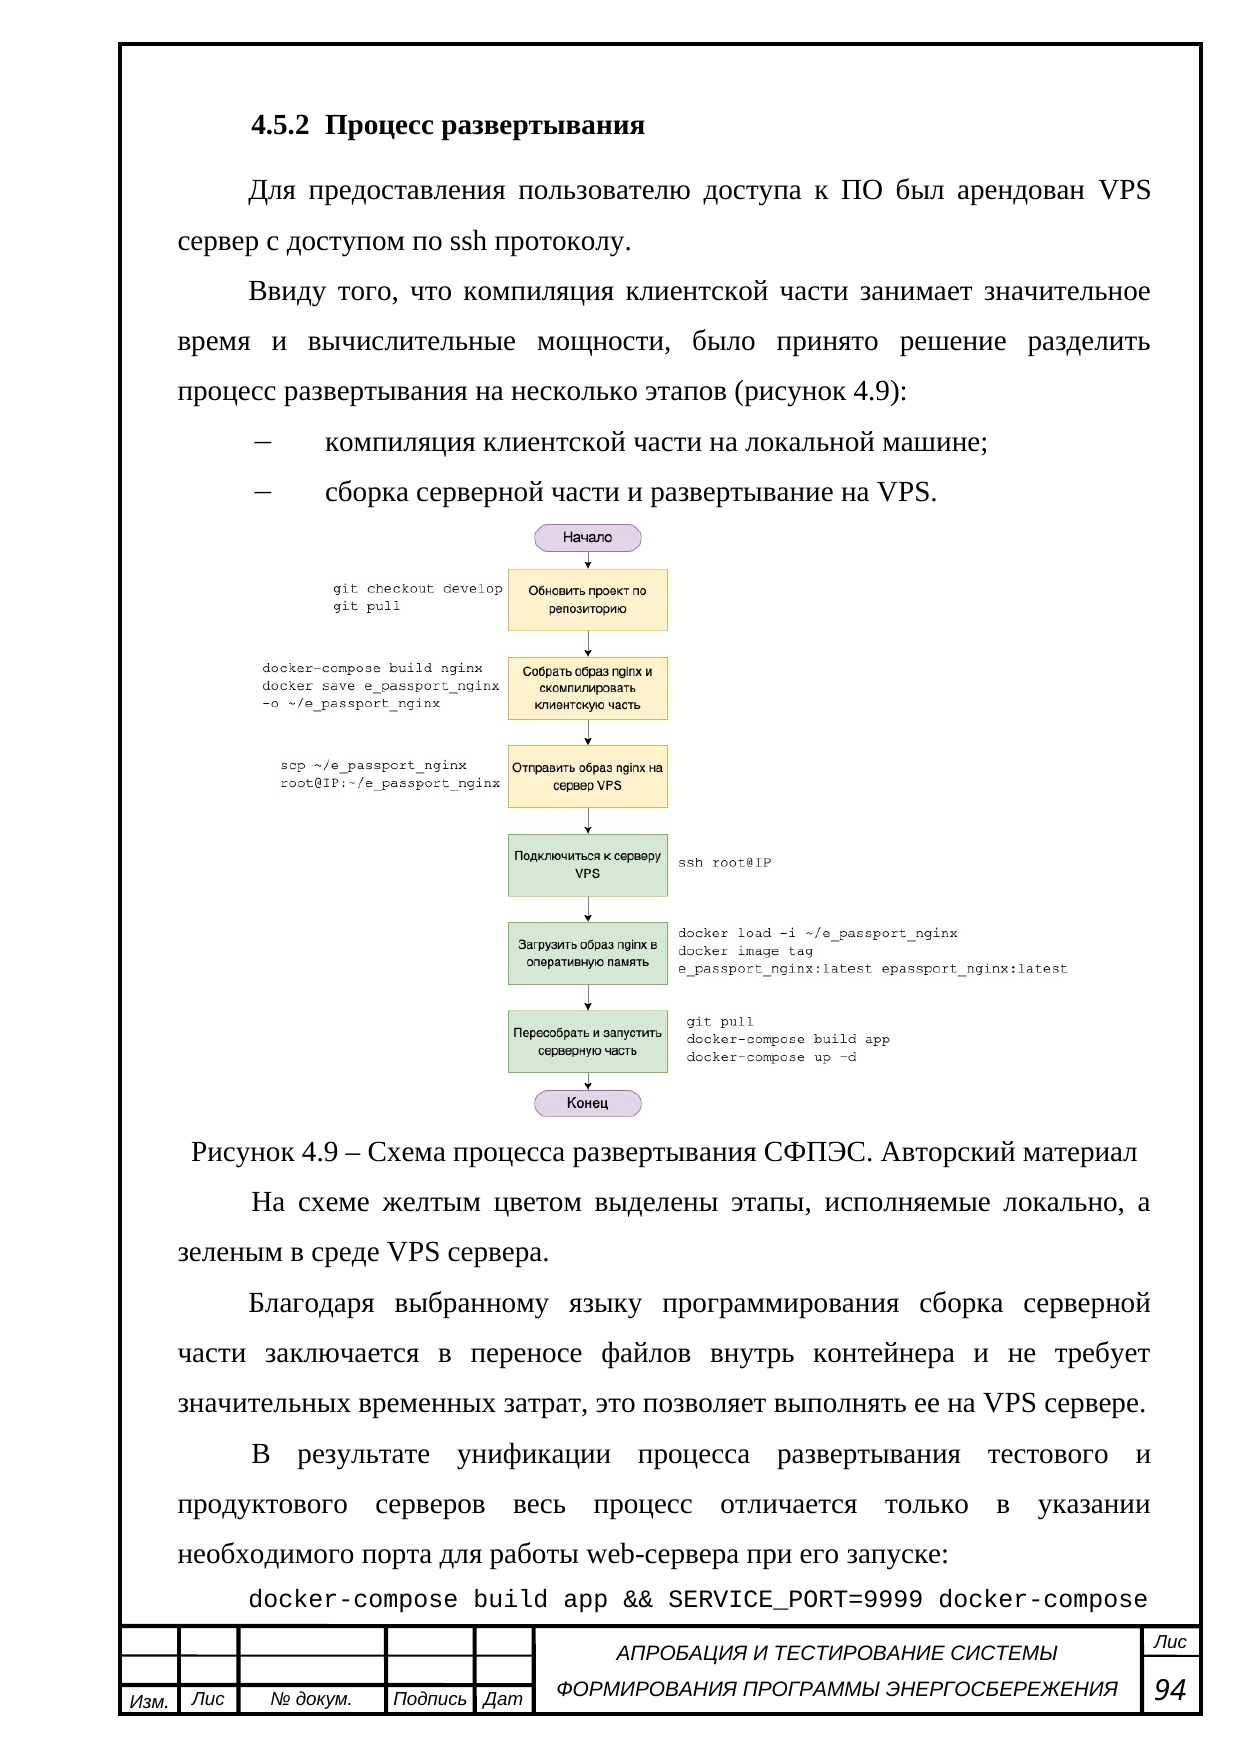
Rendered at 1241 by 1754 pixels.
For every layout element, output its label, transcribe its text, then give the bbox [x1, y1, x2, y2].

list сборка серверной части и развертывание на VPS. [177, 474, 1152, 508]
picture [260, 524, 1069, 1117]
text Для предоставления пользователю доступа к ПО был арендован VPS сервер с доступом по ssh протоколу. [177, 172, 1152, 256]
text В результате унификации процесса развертывания тестового и продуктового серверов весь процесс отличается только в указании необходимого порта для работы web-сервера при его запуске: [177, 1436, 1152, 1570]
text Ввиду того, что компиляция клиентской части занимает значительное время и вычислительные мощности, было принято решение разделить процесс развертывания на несколько этапов (рисунок 4.9): [177, 273, 1152, 407]
text На схеме желтым цветом выделены этапы, исполняемые локально, а зеленым в среде VPS сервера. [177, 1184, 1152, 1268]
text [177, 1587, 1152, 1615]
list компиляция клиентской части на локальной машине; [177, 424, 1152, 457]
text Благодаря выбранному языку программирования сборка серверной части заключается в переносе файлов внутрь контейнера и не требует значительных временных затрат, это позволяет выполнять ее на VPS сервере. [177, 1285, 1152, 1419]
text Рисунок 4.9 – Схема процесса развертывания СФПЭС. Авторский материал [177, 1134, 1152, 1167]
subtitle Процесс развертывания [177, 107, 1152, 141]
